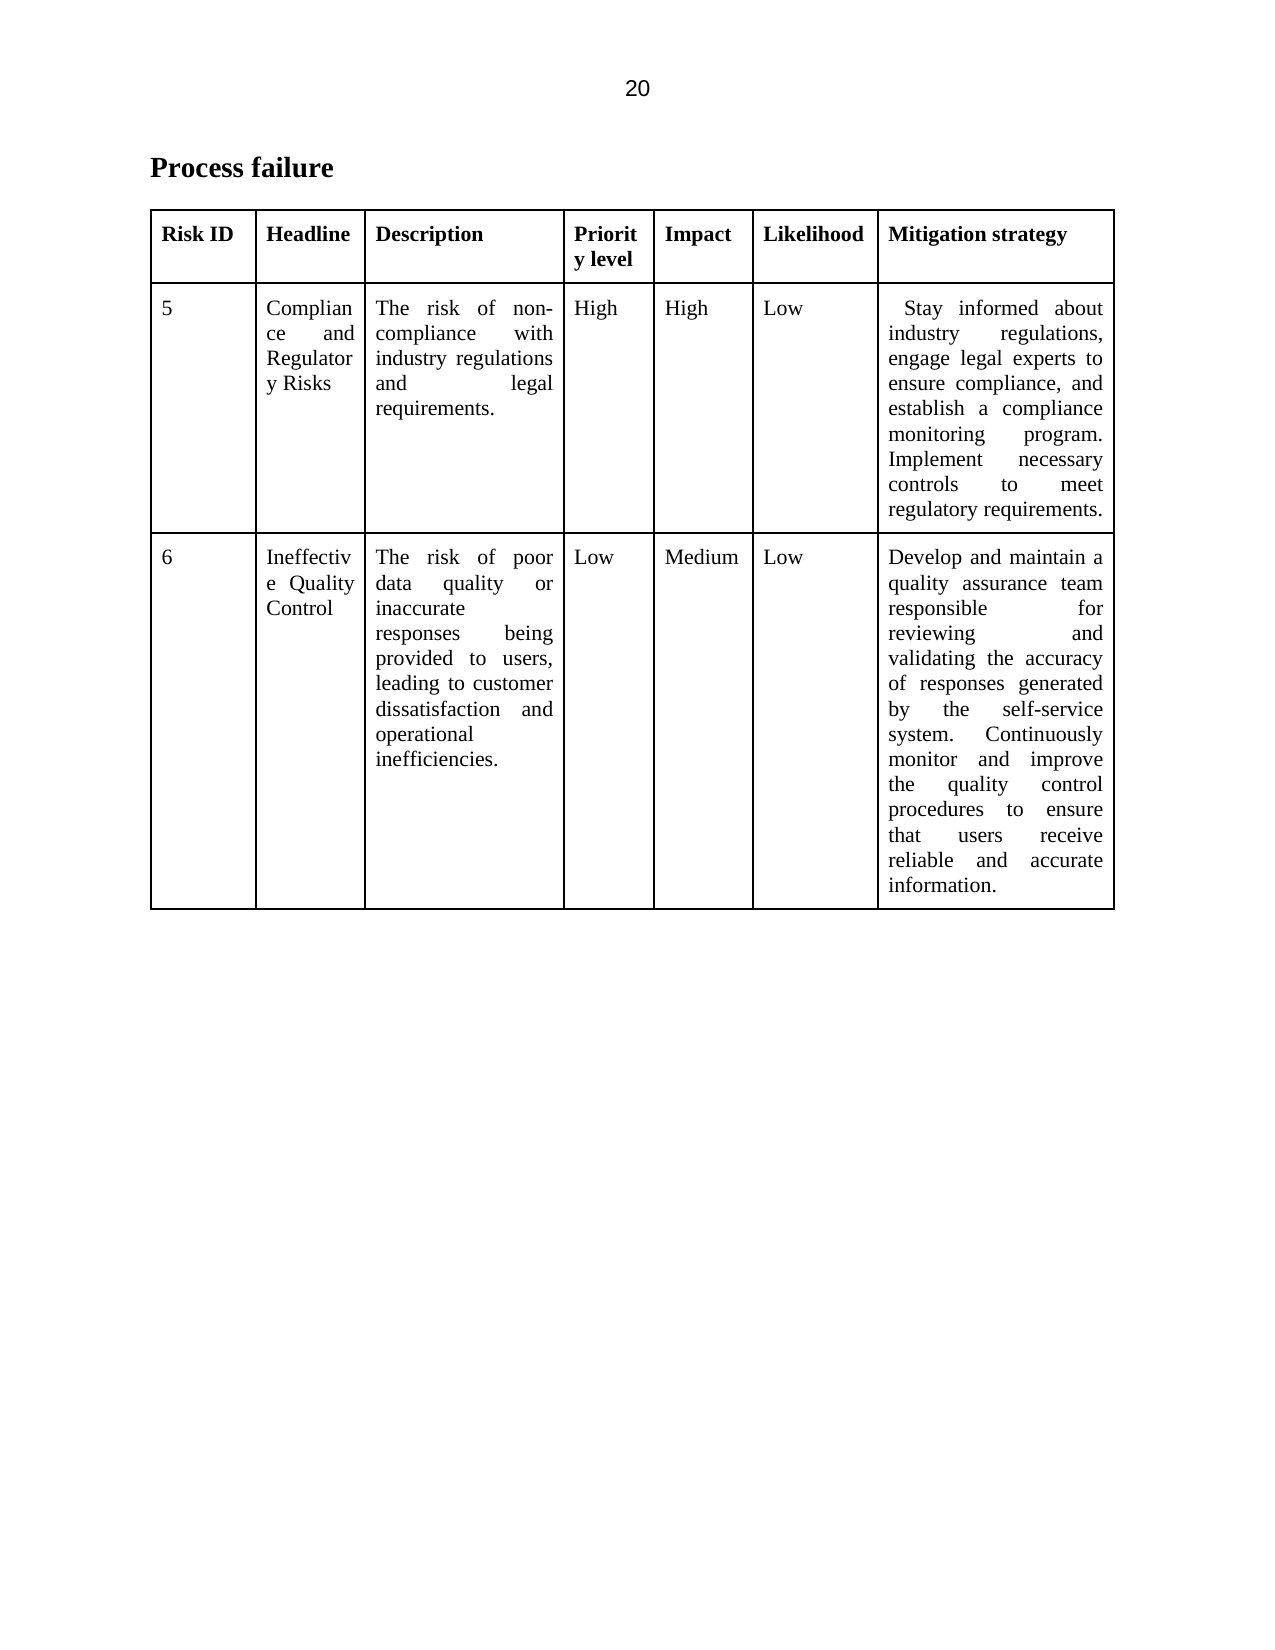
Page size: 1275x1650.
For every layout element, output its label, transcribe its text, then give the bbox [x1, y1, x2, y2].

table_cell Develop and maintain a quality assurance team responsible for reviewing and validating the accuracy of responses generated by the self-service system. Continuously monitor and improve the quality control procedures to ensure that users receive reliable and accurate information. [879, 534, 1113, 908]
table_header Mitigation strategy [879, 211, 1113, 282]
table_cell Low [754, 284, 877, 532]
table_cell High [565, 284, 653, 532]
table_cell Low [754, 534, 877, 908]
table_cell High [655, 284, 752, 532]
table_cell Compliance and Regulatory Risks [257, 284, 364, 532]
table_cell 5 [152, 284, 255, 532]
table_cell The risk of non-compliance with industry regulations and legal requirements. [366, 284, 563, 532]
table_header Impact [655, 211, 752, 282]
table_cell Stay informed about industry regulations, engage legal experts to ensure compliance, and establish a compliance monitoring program. Implement necessary controls to meet regulatory requirements. [879, 284, 1113, 532]
table_cell The risk of poor data quality or inaccurate responses being provided to users, leading to customer dissatisfaction and operational inefficiencies. [366, 534, 563, 908]
table_header Description [366, 211, 563, 282]
table_header Priority level [565, 211, 653, 282]
table_cell Low [565, 534, 653, 908]
table_header Headline [257, 211, 364, 282]
table_cell Medium [655, 534, 752, 908]
text Process failure [150, 150, 1125, 183]
table_cell 6 [152, 534, 255, 908]
table_header Likelihood [754, 211, 877, 282]
table_header Risk ID [152, 211, 255, 282]
table_cell Ineffective Quality Control [257, 534, 364, 908]
